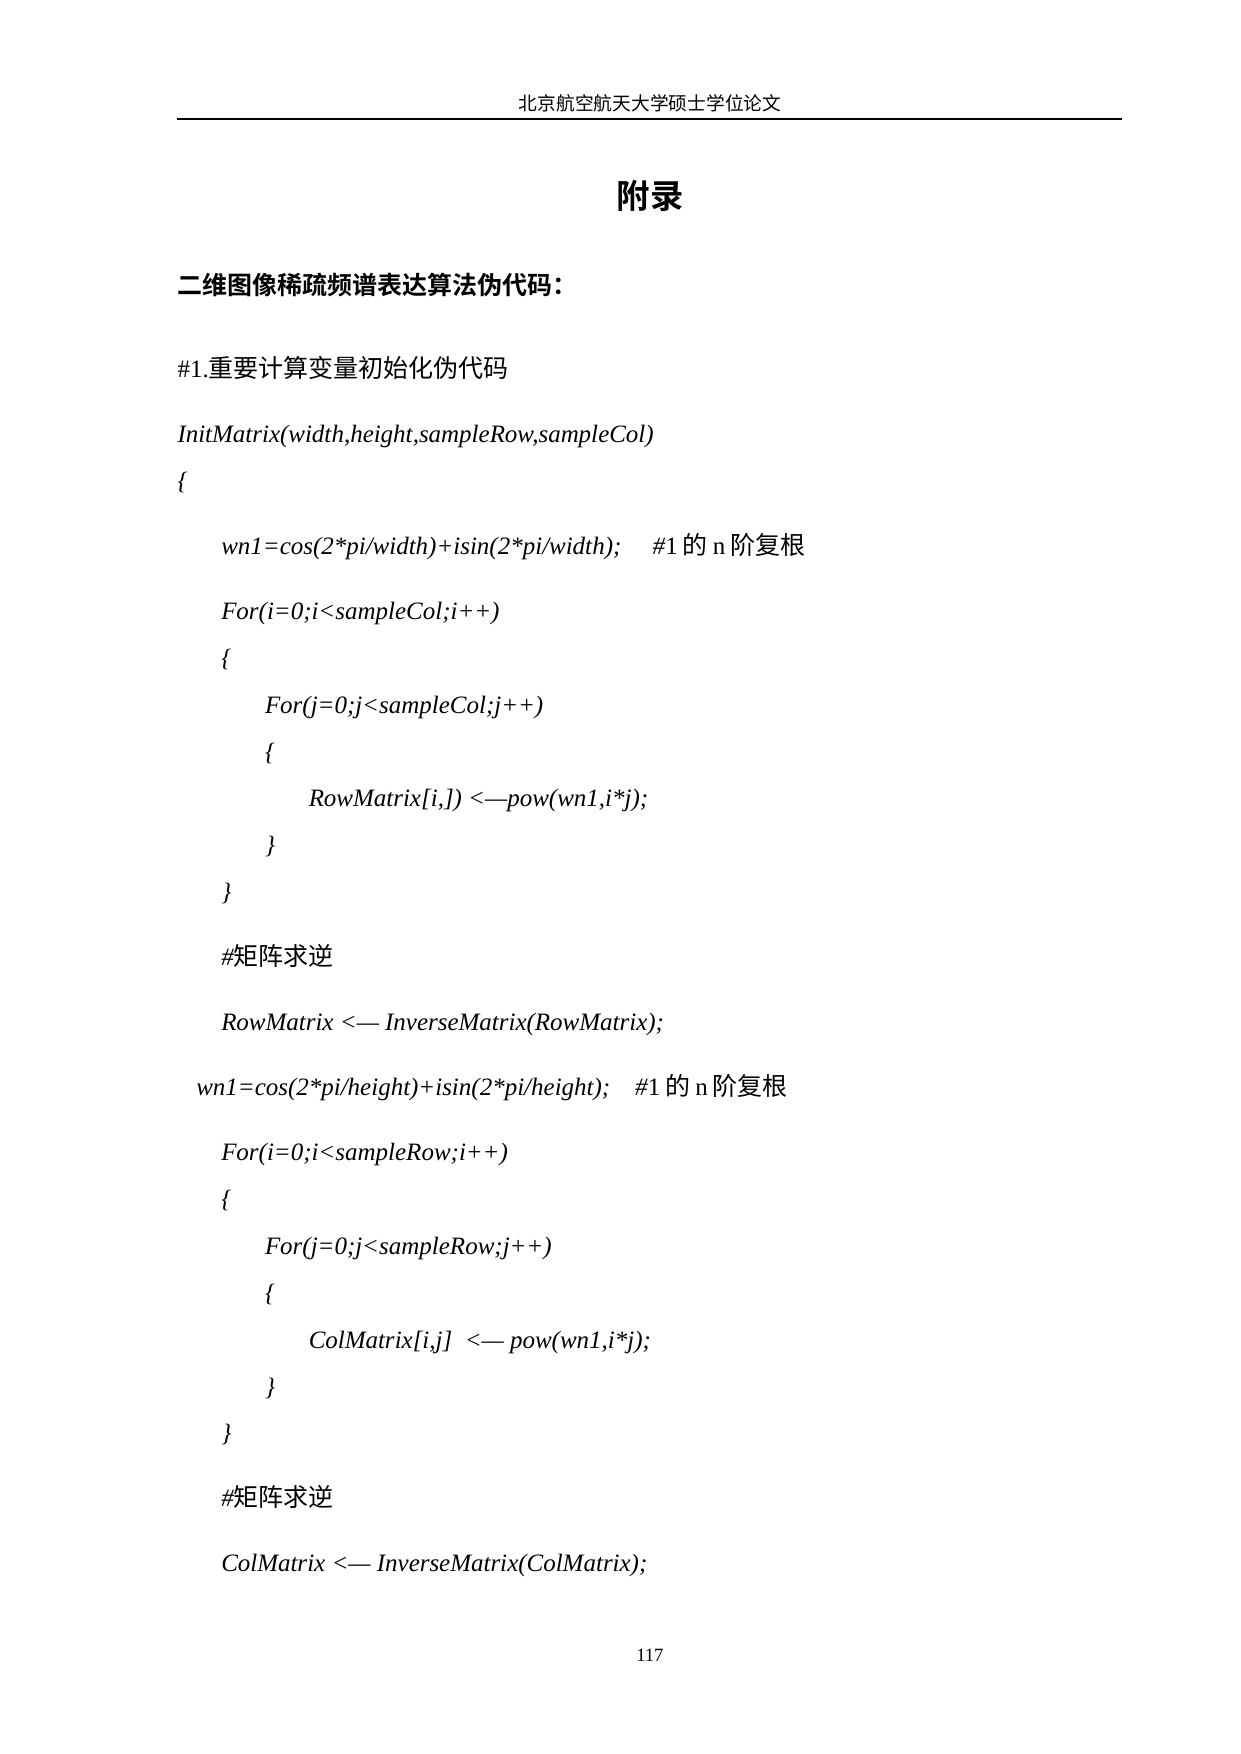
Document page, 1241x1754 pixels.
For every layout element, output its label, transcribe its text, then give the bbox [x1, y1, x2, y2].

text { [221, 735, 1122, 767]
text } [177, 1417, 1122, 1449]
text wn1=cos(2*pi/height)+isin(2*pi/height); #1的n阶复根 [177, 1052, 1122, 1117]
text For(i=0;i<sampleRow;i++) [177, 1135, 1122, 1168]
text #矩阵求逆 [177, 922, 1122, 987]
text InitMatrix(width,height,sampleRow,sampleCol) [177, 417, 1122, 450]
text { [221, 1276, 1122, 1308]
text For(j=0;j<sampleRow;j++) [177, 1229, 1122, 1262]
text } [221, 1370, 1122, 1402]
text For(j=0;j<sampleCol;j++) [177, 688, 1122, 720]
text #矩阵求逆 [177, 1463, 1122, 1528]
text { [177, 641, 1122, 673]
text 二维图像稀疏频谱表达算法伪代码： [177, 251, 1122, 316]
text ColMatrix <— InverseMatrix(ColMatrix); [177, 1547, 1122, 1579]
text { [177, 464, 1122, 497]
text #1.重要计算变量初始化伪代码 [177, 334, 1122, 399]
text { [177, 1182, 1122, 1215]
text } [177, 875, 1122, 908]
text RowMatrix <— InverseMatrix(RowMatrix); [177, 1005, 1122, 1038]
text ColMatrix[i,j] <— pow(wn1,i*j); [221, 1323, 1122, 1355]
text 附录 [177, 162, 1122, 227]
text For(i=0;i<sampleCol;i++) [177, 594, 1122, 627]
text wn1=cos(2*pi/width)+isin(2*pi/width); #1的n阶复根 [177, 511, 1122, 576]
text RowMatrix[i,]) <—pow(wn1,i*j); [221, 782, 1122, 814]
text } [221, 828, 1122, 861]
